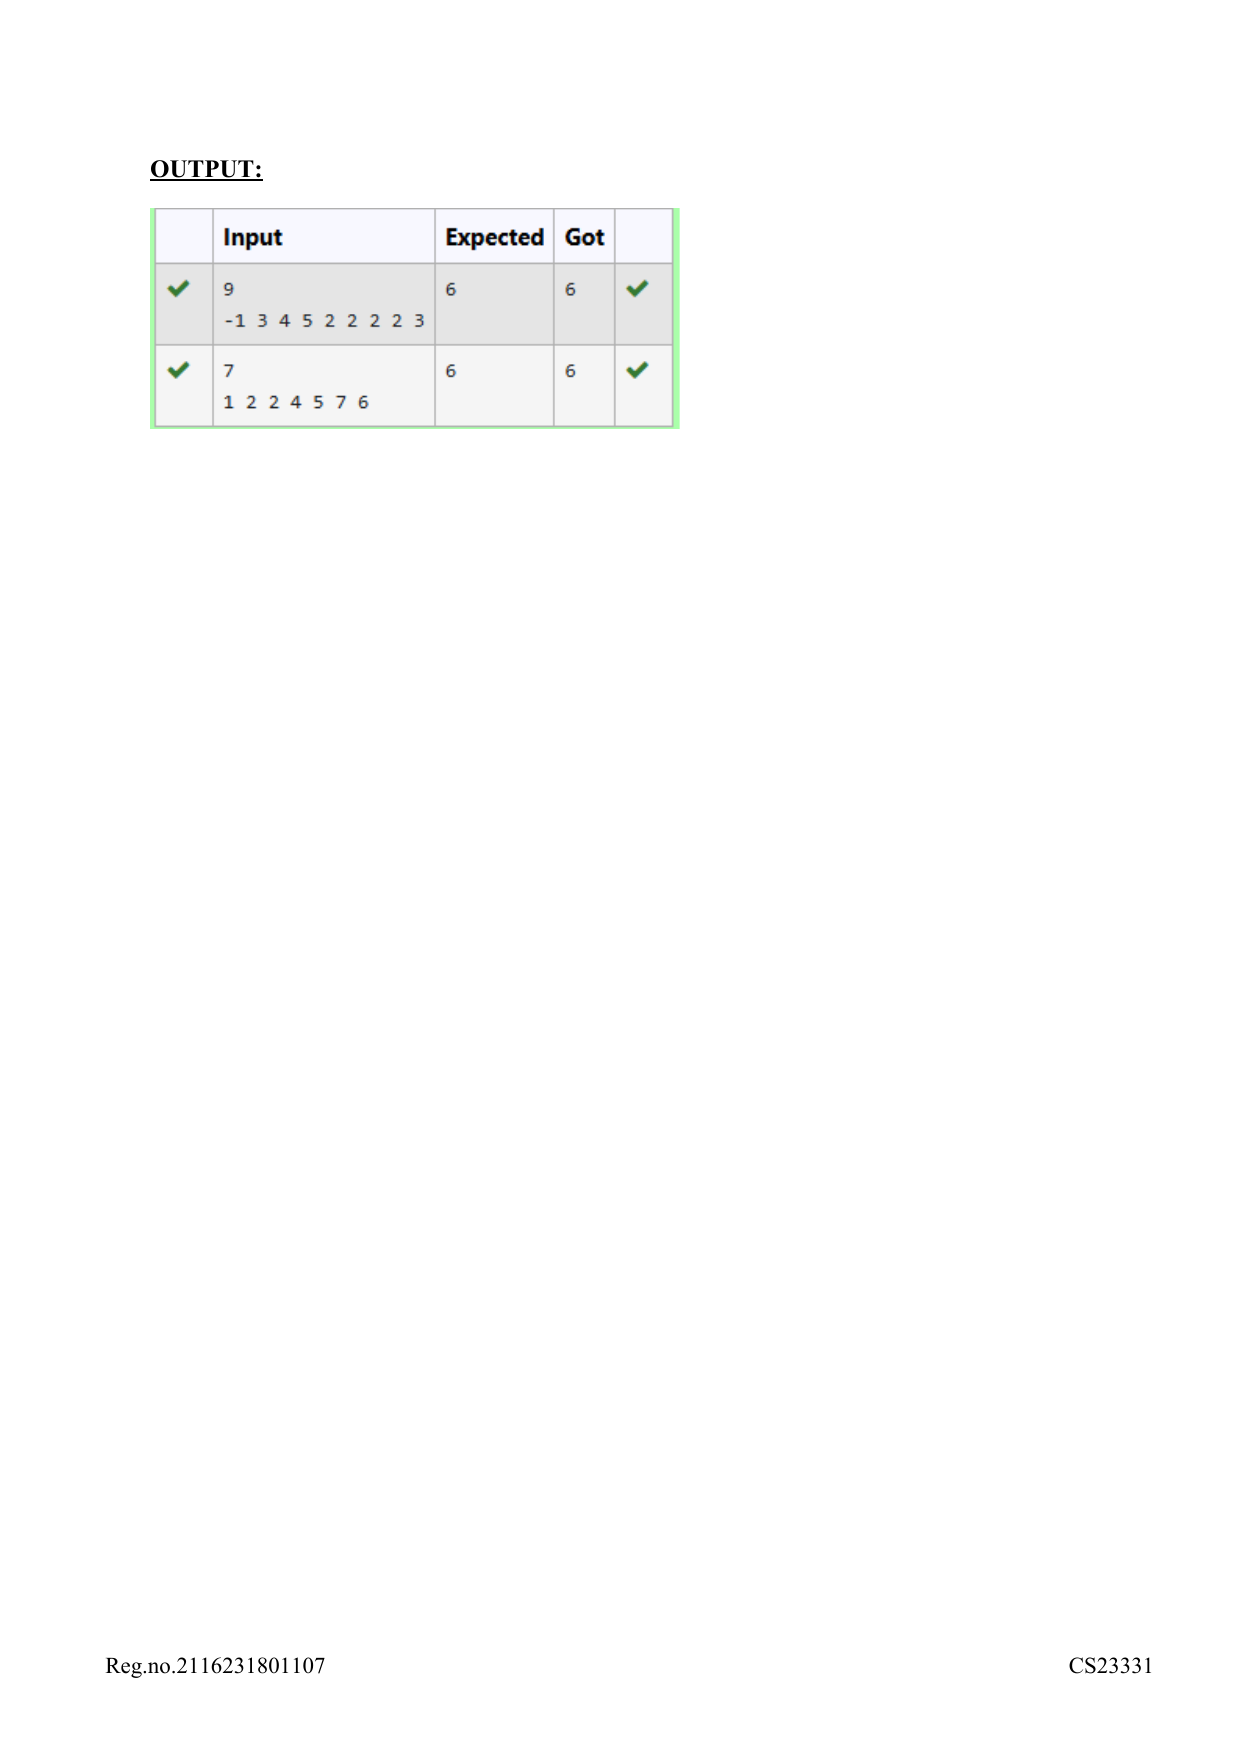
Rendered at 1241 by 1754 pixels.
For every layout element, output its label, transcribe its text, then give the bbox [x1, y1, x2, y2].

picture [150, 208, 680, 429]
text OUTPUT: [150, 155, 1155, 183]
